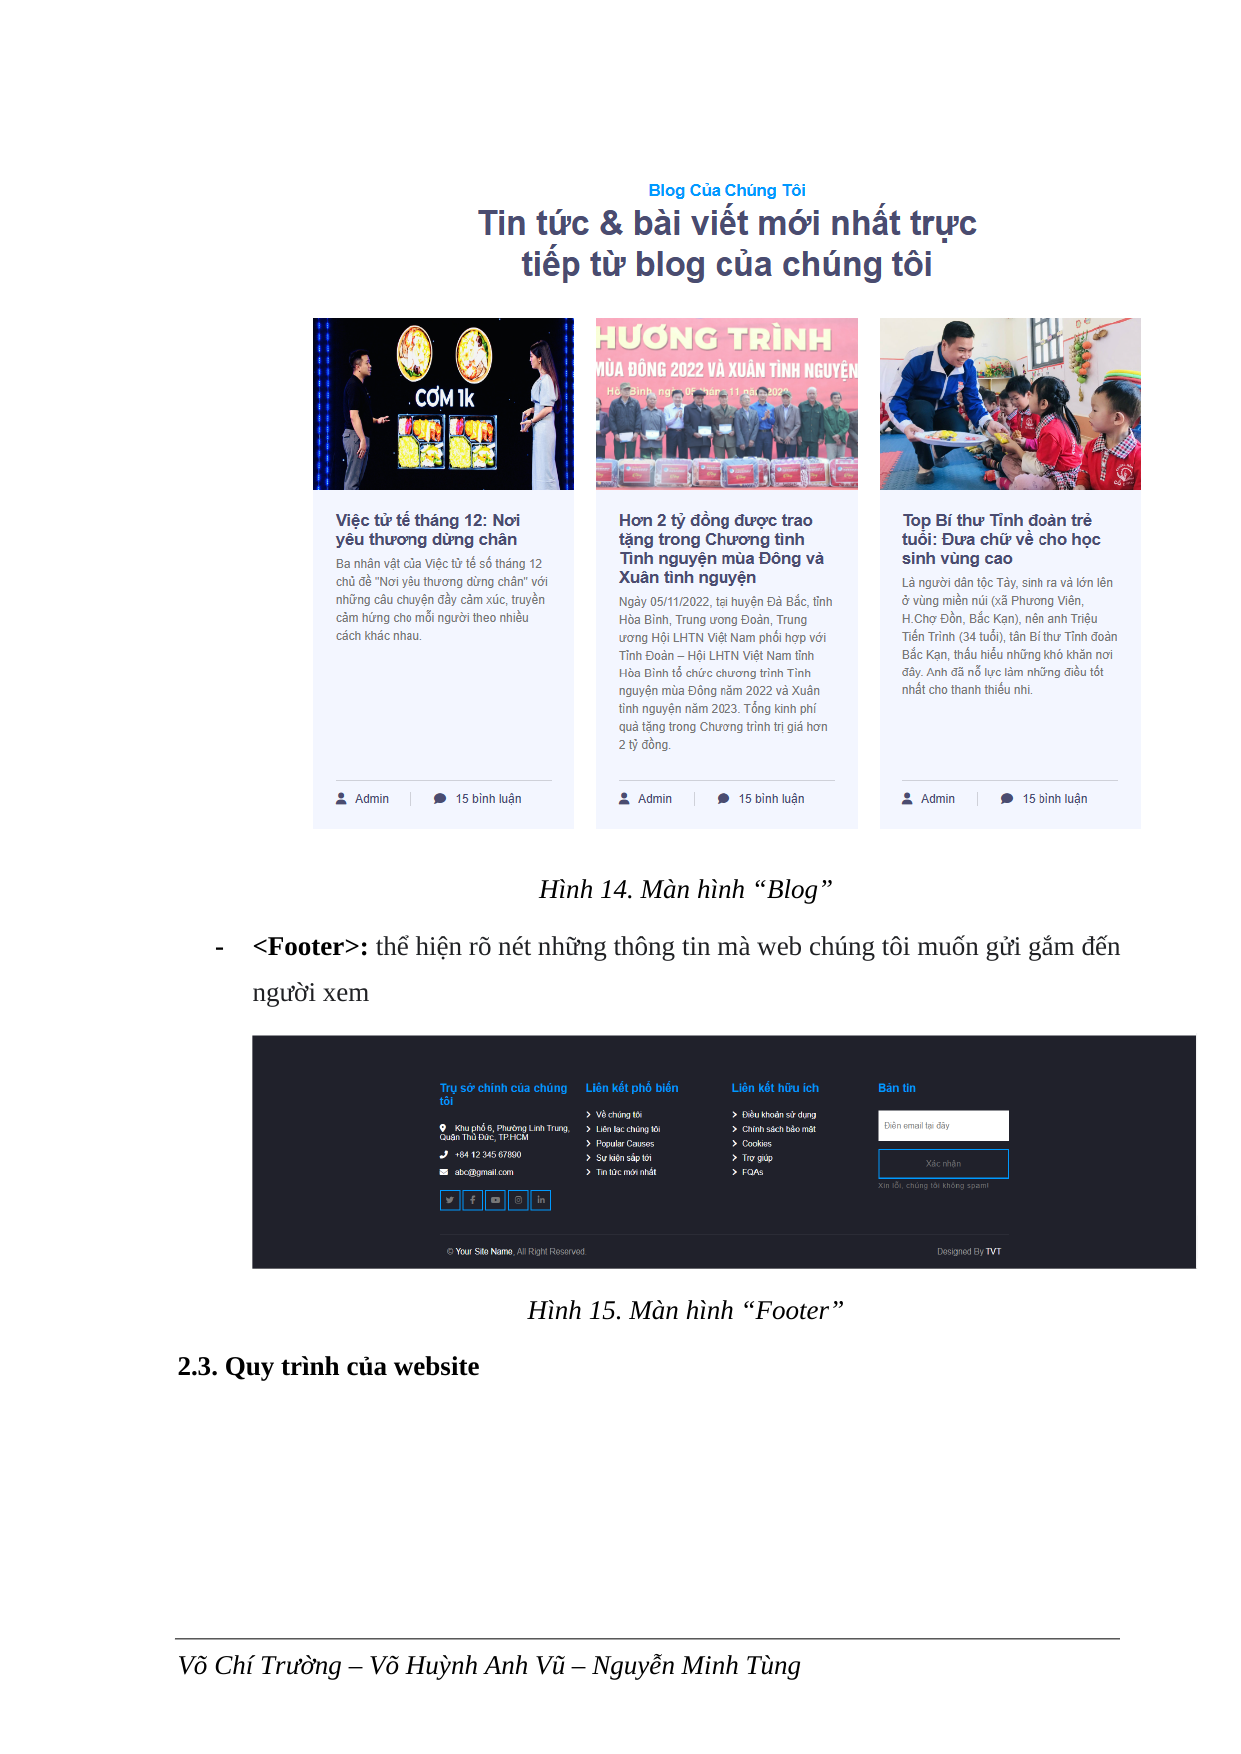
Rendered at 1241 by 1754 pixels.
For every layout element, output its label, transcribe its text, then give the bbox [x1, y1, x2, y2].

picture [252, 1033, 1198, 1269]
picture [252, 150, 1198, 848]
list <Footer>: thể hiện rõ nét những thông tin mà web chúng tôi muốn gửi gắm đến người xem [215, 930, 1122, 1008]
text 2.3. Quy trình của website [177, 1350, 1122, 1382]
text Hình 14. Màn hình “Blog” [252, 873, 1122, 904]
text Hình 15. Màn hình “Footer” [252, 1294, 1122, 1325]
